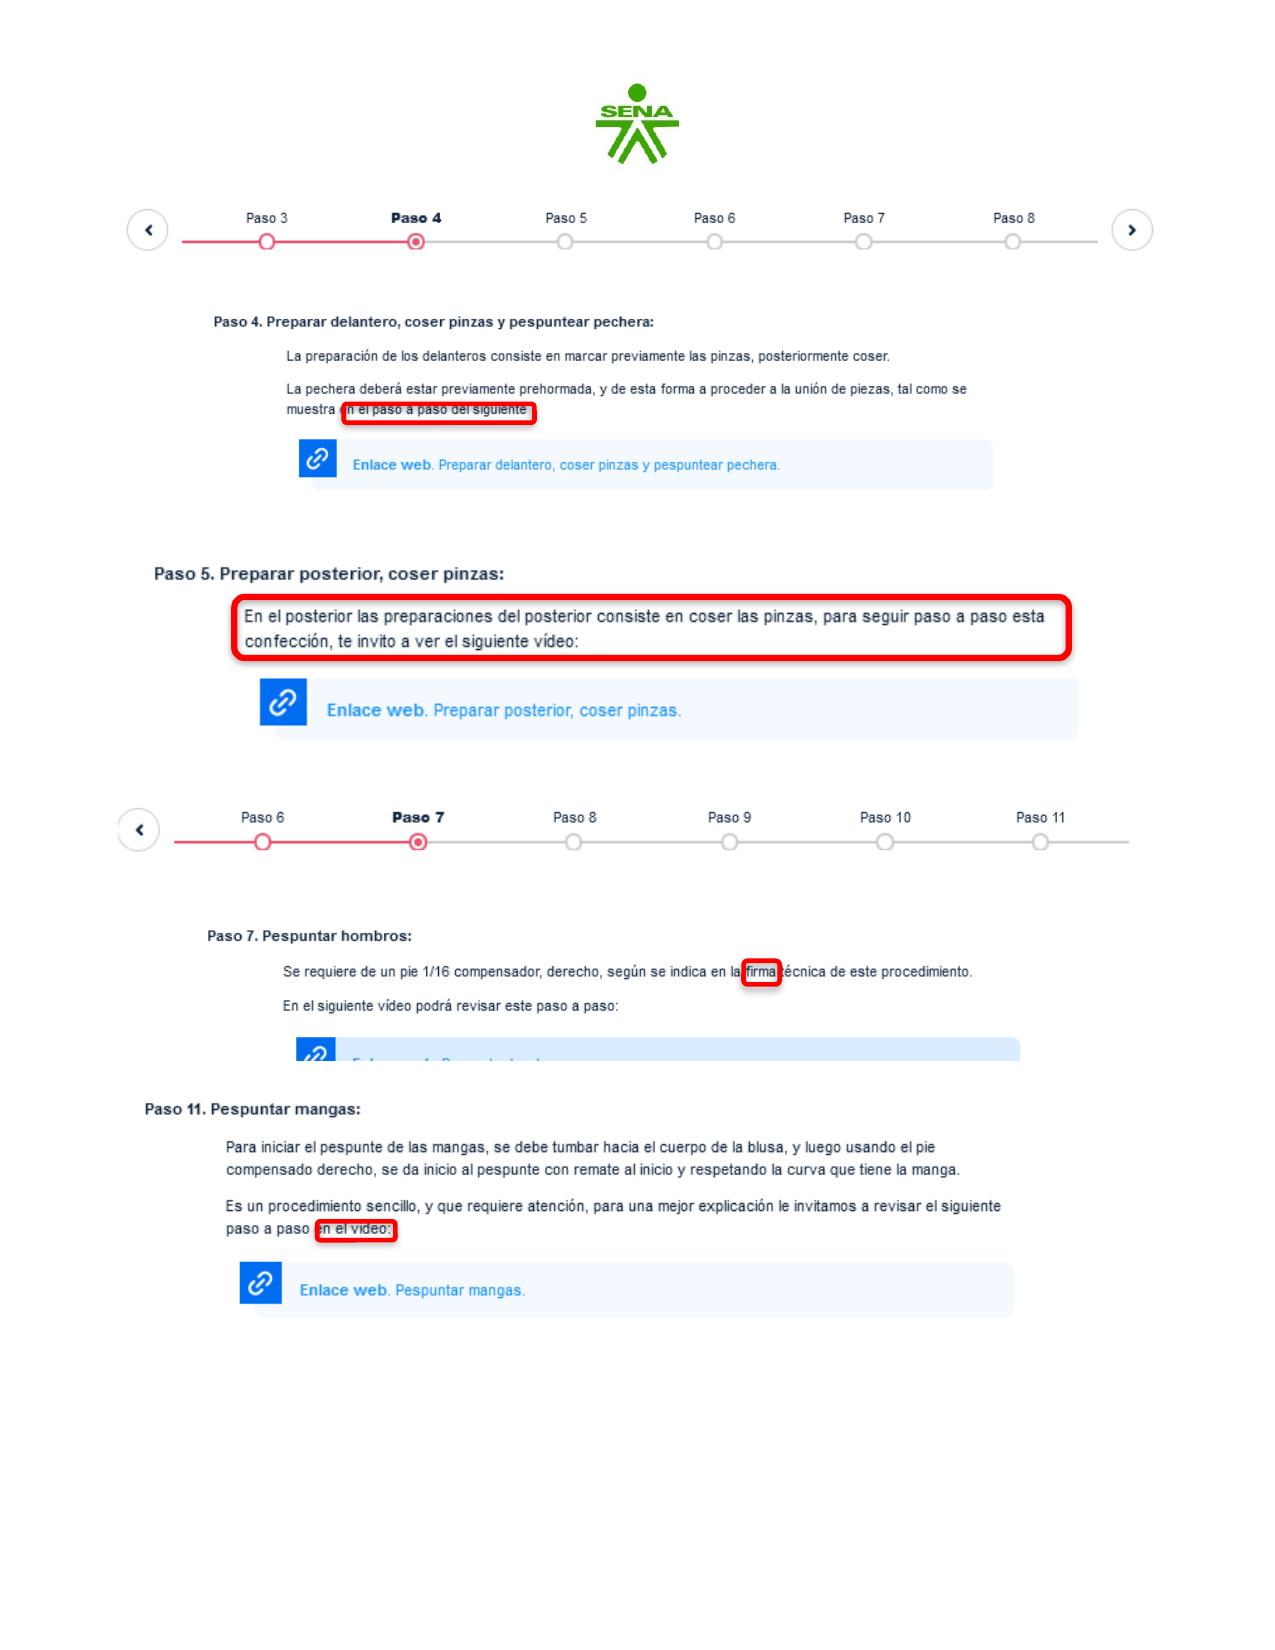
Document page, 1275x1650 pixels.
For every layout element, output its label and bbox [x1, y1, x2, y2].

picture [118, 1088, 1157, 1349]
picture [118, 792, 1137, 1061]
picture [118, 200, 1157, 490]
picture [591, 75, 684, 174]
picture [118, 544, 1078, 765]
